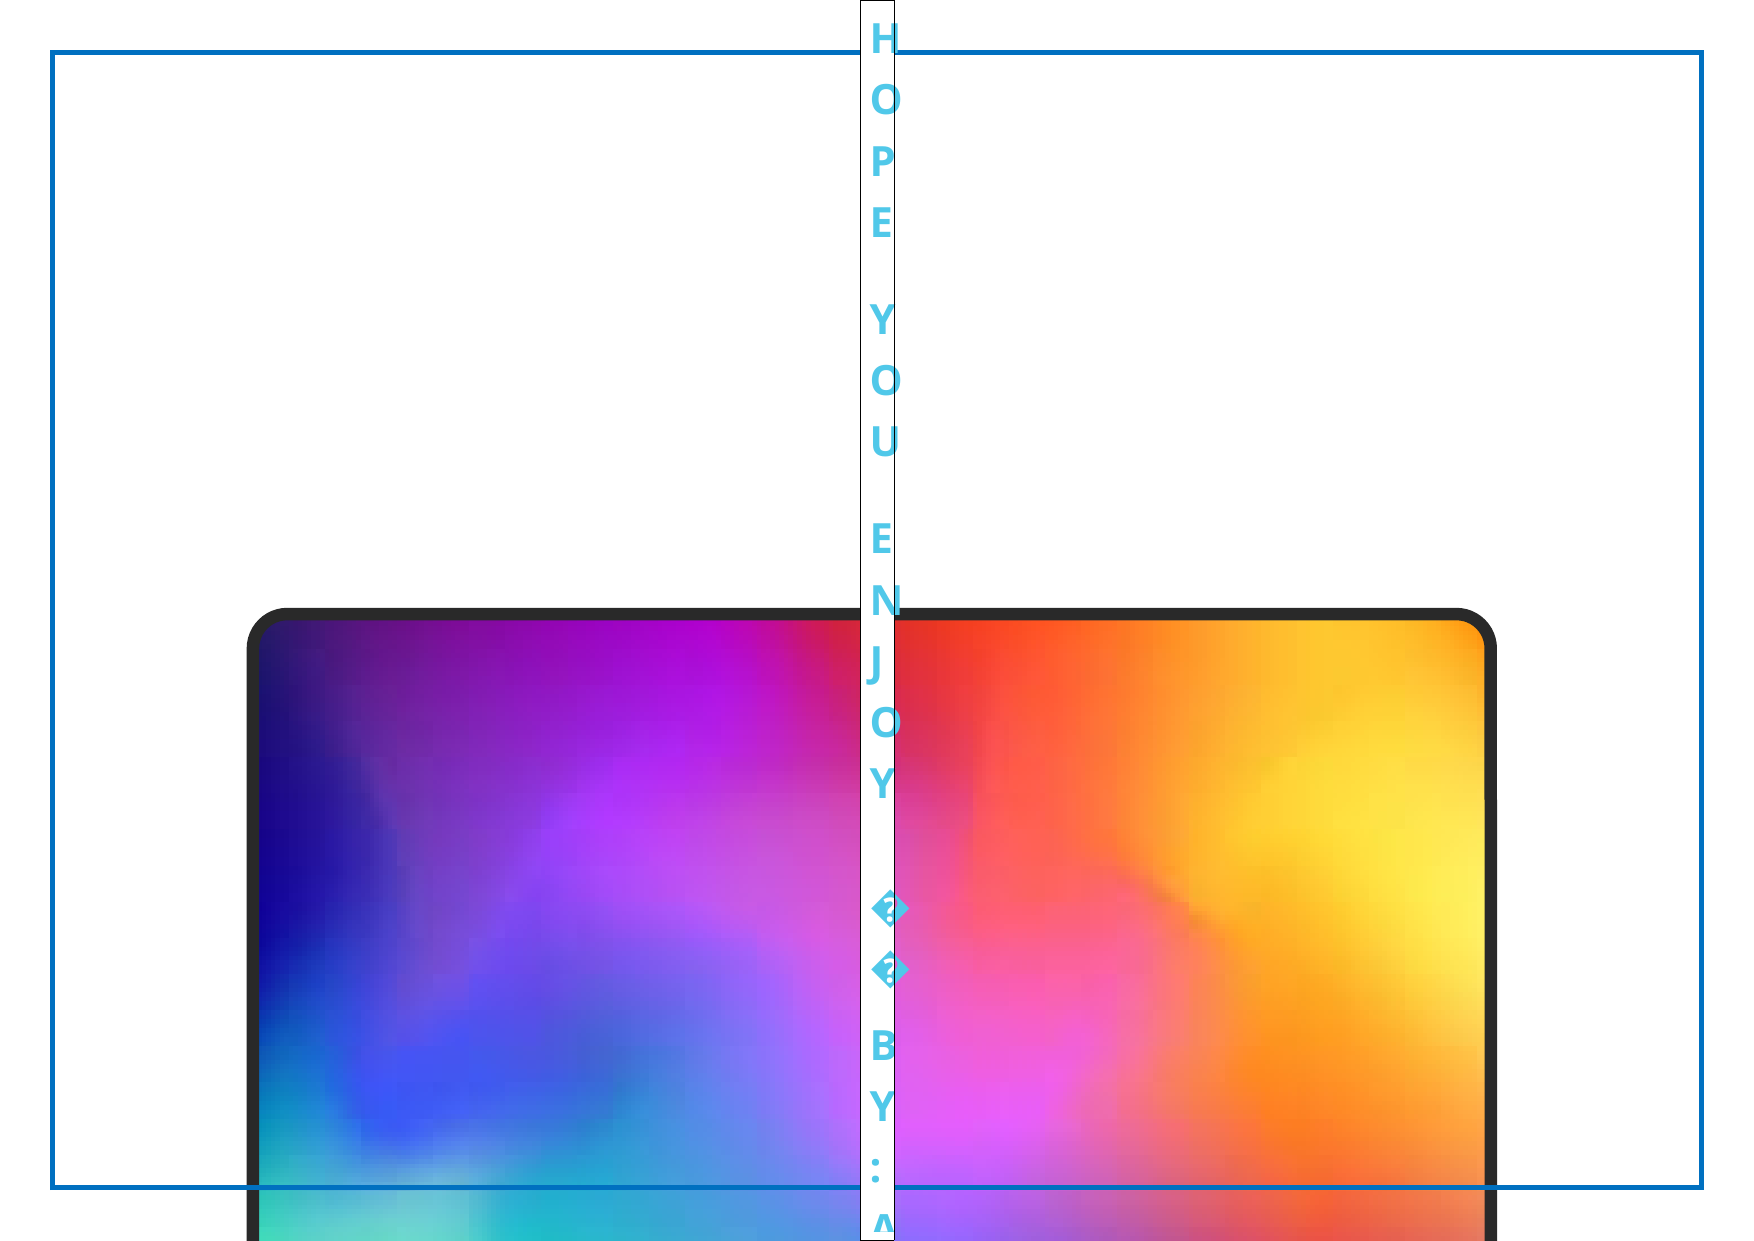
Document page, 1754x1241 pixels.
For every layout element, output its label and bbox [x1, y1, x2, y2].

picture [895, 621, 1484, 1185]
picture [894, 1190, 1484, 1241]
picture [260, 1190, 860, 1241]
picture [260, 621, 860, 1185]
